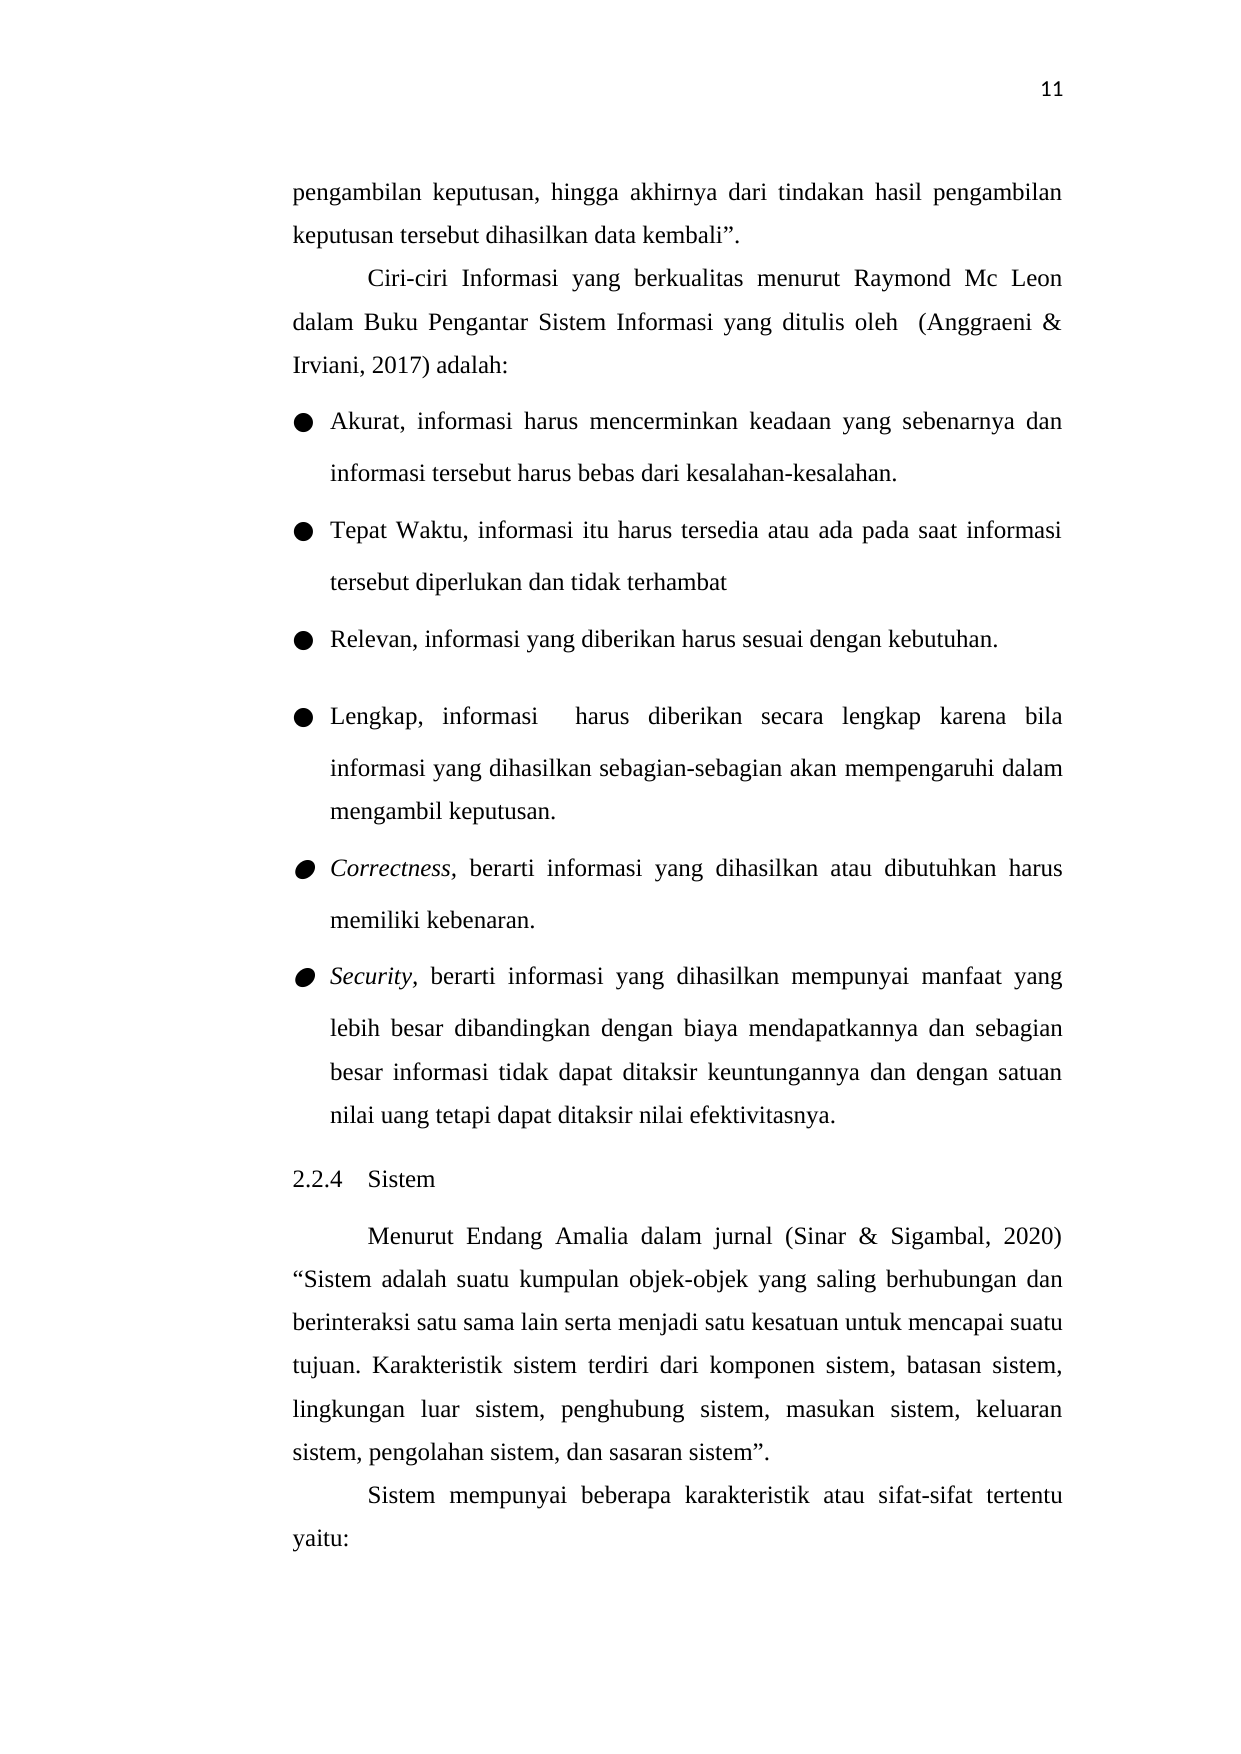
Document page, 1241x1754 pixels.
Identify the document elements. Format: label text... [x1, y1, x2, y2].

list Tepat Waktu, informasi itu harus tersedia atau ada pada saat informasi tersebut diperlukan dan tidak terhambat [292, 502, 1063, 596]
text Sistem mempunyai beberapa karakteristik atau sifat-sifat tertentu yaitu: [292, 1480, 1063, 1552]
list Relevan, informasi yang diberikan harus sesuai dengan kebutuhan. [292, 610, 1063, 662]
list Akurat, informasi harus mencerminkan keadaan yang sebenarnya dan informasi tersebut harus bebas dari kesalahan-kesalahan. [292, 393, 1063, 487]
list Security, berarti informasi yang dihasilkan mempunyai manfaat yang lebih besar dibandingkan dengan biaya mendapatkannya dan sebagian besar informasi tidak dapat ditaksir keuntungannya dan dengan satuan nilai uang tetapi dapat ditaksir nilai efektivitasnya. [292, 948, 1063, 1128]
text Menurut Endang Amalia dalam jurnal (Sinar & Sigambal, 2020) “Sistem adalah suatu kumpulan objek-objek yang saling berhubungan dan berinteraksi satu sama lain serta menjadi satu kesatuan untuk mencapai suatu tujuan. Karakteristik sistem terdiri dari komponen sistem, batasan sistem, lingkungan luar sistem, penghubung sistem, masukan sistem, keluaran sistem, pengolahan sistem, dan sasaran sistem”. [292, 1221, 1063, 1466]
list Correctness, berarti informasi yang dihasilkan atau dibutuhkan harus memiliki kebenaran. [292, 839, 1063, 933]
text Ciri-ciri Informasi yang berkualitas menurut Raymond Mc Leon dalam Buku Pengantar Sistem Informasi yang ditulis oleh (Anggraeni & Irviani, 2017) adalah: [292, 263, 1063, 378]
list Lengkap, informasi harus diberikan secara lengkap karena bila informasi yang dihasilkan sebagian-sebagian akan mempengaruhi dalam mengambil keputusan. [292, 687, 1063, 825]
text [292, 177, 1063, 249]
subtitle Sistem [292, 1164, 1063, 1192]
